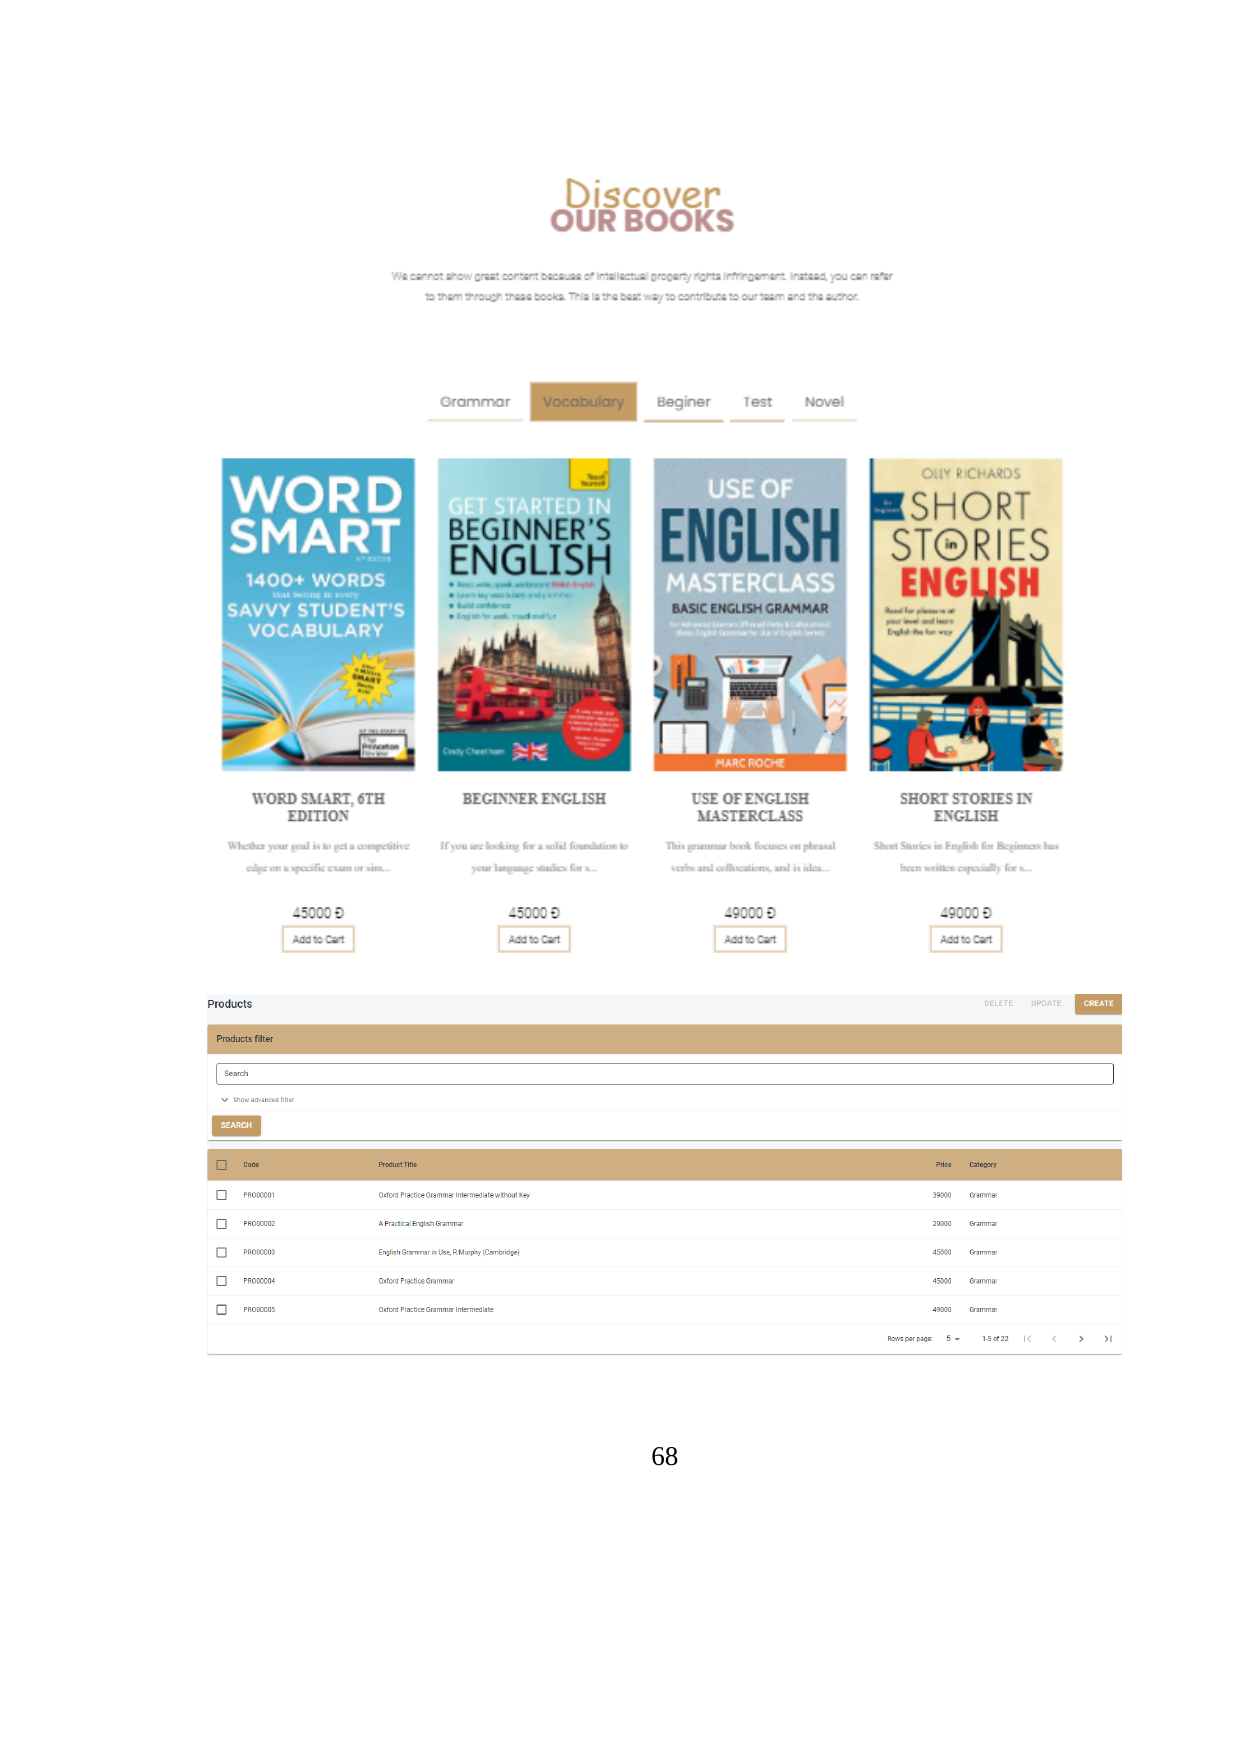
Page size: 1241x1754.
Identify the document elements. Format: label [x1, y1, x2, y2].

picture [206, 177, 1076, 967]
picture [206, 994, 1123, 1356]
